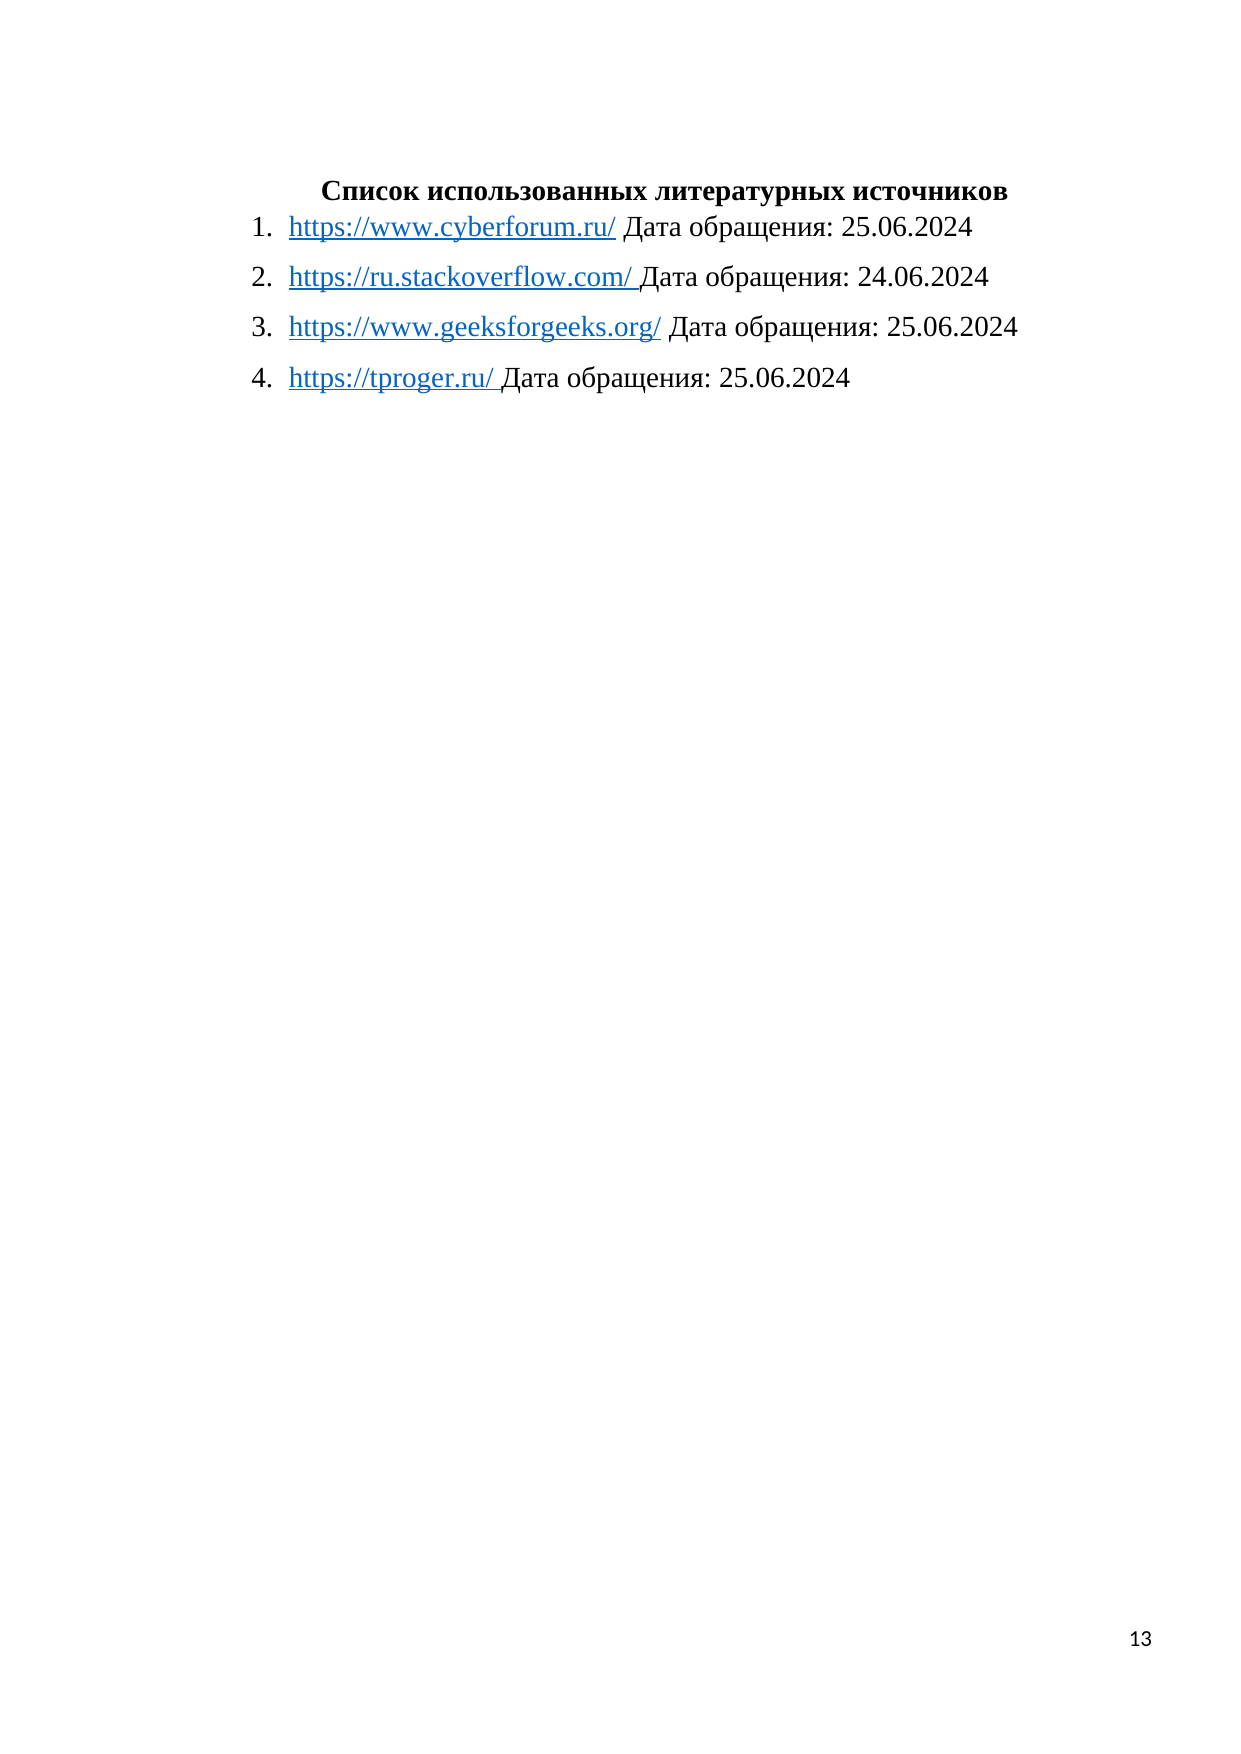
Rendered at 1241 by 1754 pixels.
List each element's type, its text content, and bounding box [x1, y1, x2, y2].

list https://www.geeksforgeeks.org/ Дата обращения: 25.06.2024 [251, 309, 1152, 343]
list https://ru.stackoverflow.com/ Дата обращения: 24.06.2024 [251, 259, 1152, 293]
list https://www.cyberforum.ru/ Дата обращения: 25.06.2024 [251, 209, 1152, 242]
list https://tproger.ru/ Дата обращения: 25.06.2024 [251, 360, 1152, 393]
subtitle Список использованных литературных источников [177, 173, 1152, 206]
